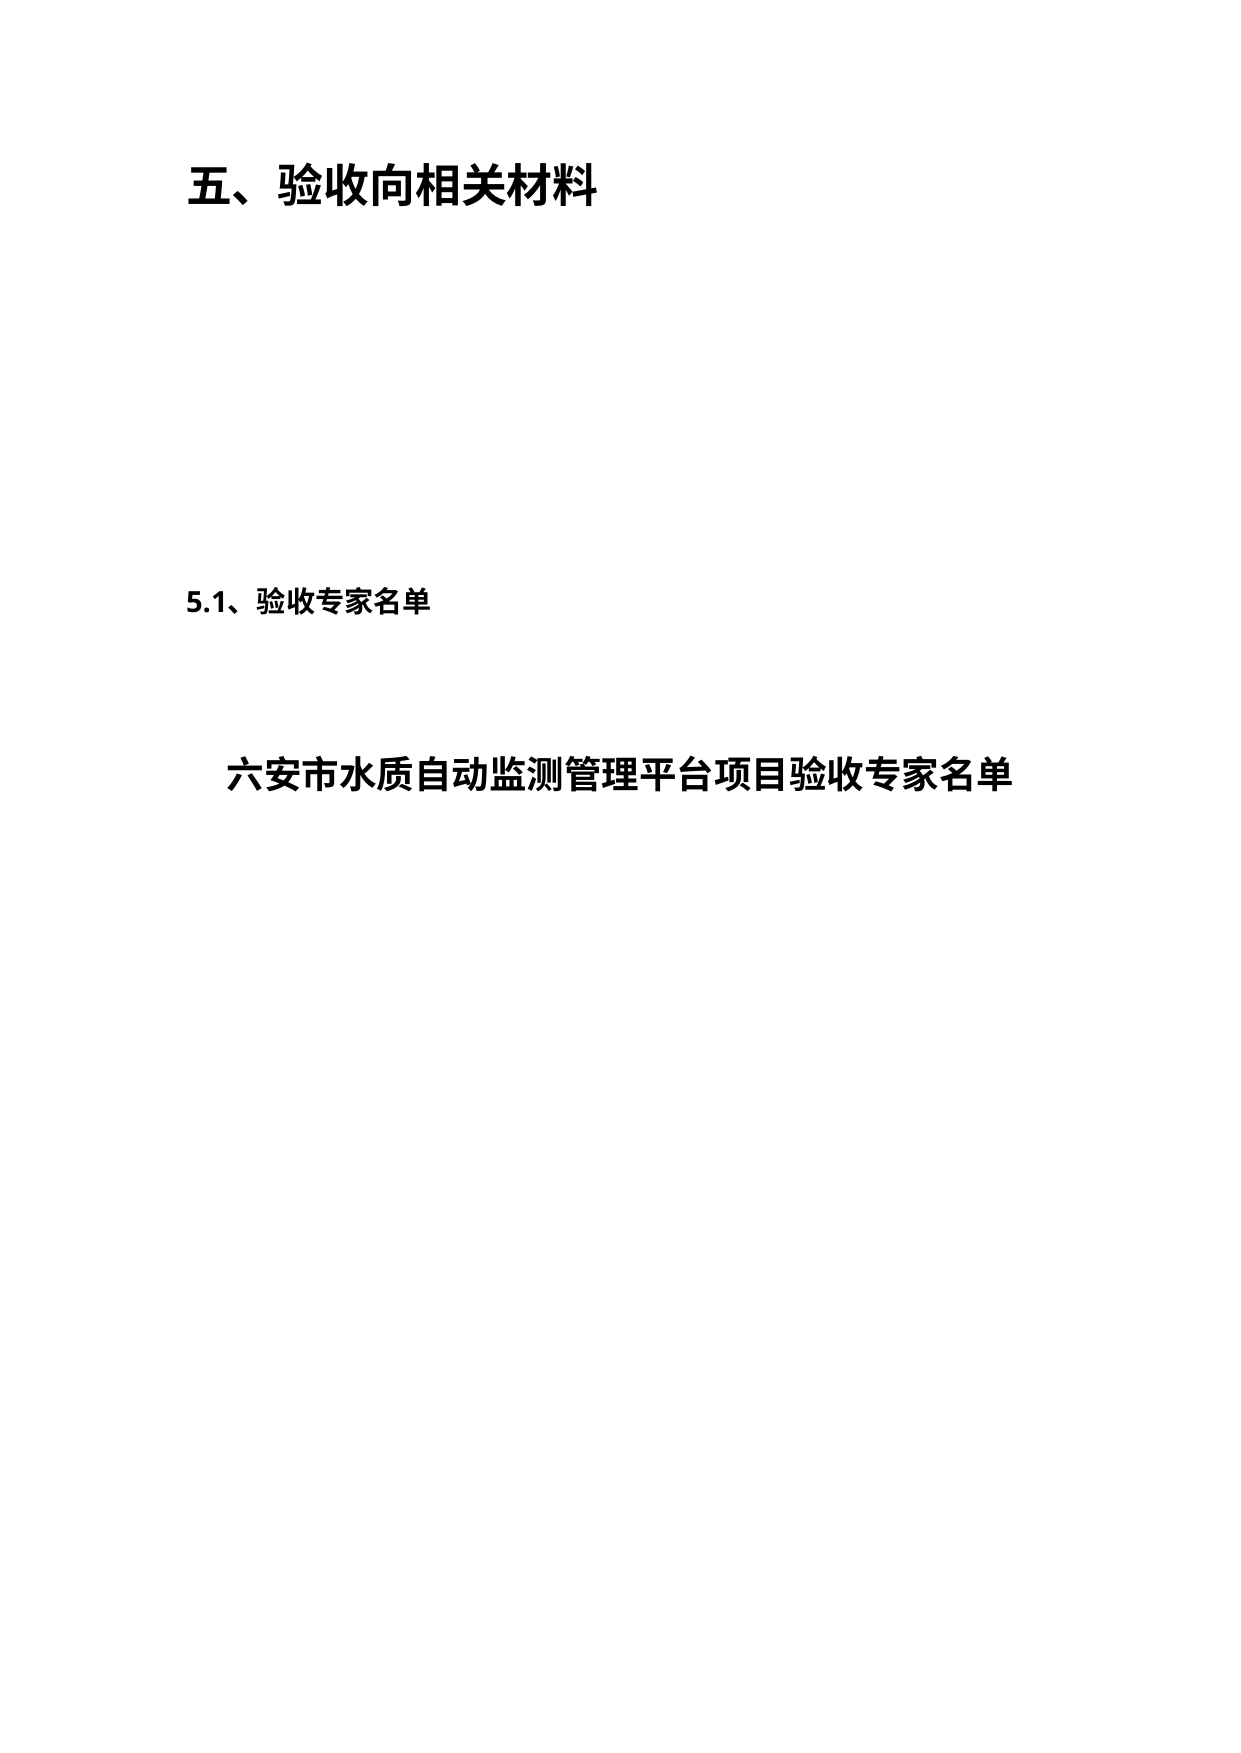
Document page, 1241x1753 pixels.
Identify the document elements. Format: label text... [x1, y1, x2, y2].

text 六安市水质自动监测管理平台项目验收专家名单 [186, 744, 1054, 799]
subtitle 5.1、验收专家名单 [186, 579, 1054, 621]
list 验收向相关材料 [186, 149, 1054, 215]
